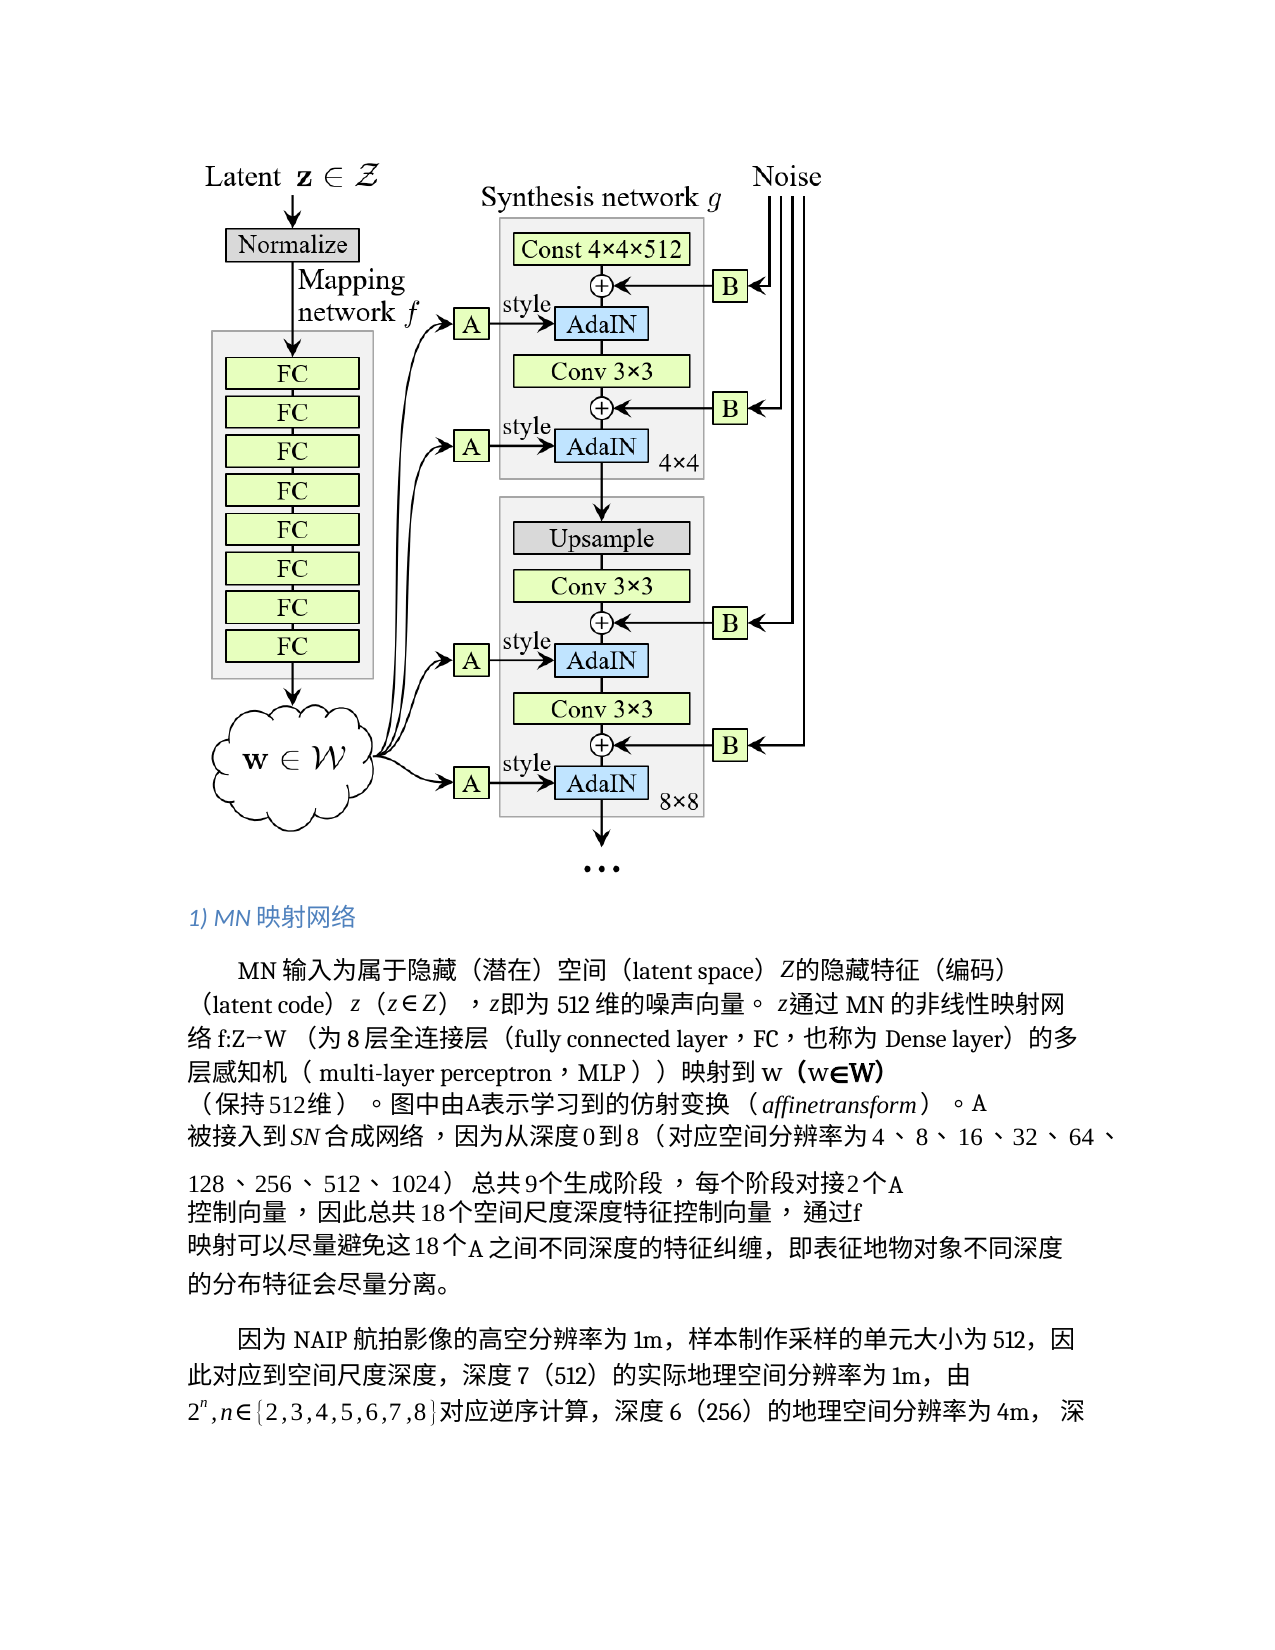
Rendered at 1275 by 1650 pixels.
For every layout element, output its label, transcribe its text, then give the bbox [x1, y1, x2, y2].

subtitle 1) MN 映射网络 [187, 900, 1087, 934]
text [187, 1319, 1087, 1428]
text MN 输入为属于隐藏（潜在）空间（latent space）的隐藏特征（编码）（latent code）（），即为 512 维的噪声向量。 通过 MN 的非线性映射网络f:Z→W （为8层全连接层（fully connected layer，FC，也称为 Dense layer）的多层感知机（ multi-layer perceptron，MLP ））映射到w（w∈W）AA [187, 953, 1087, 1152]
text AfA之间不同深度的特征纠缠，即表征地物对象不同深度的分布特征会尽量分离。 [187, 1171, 1087, 1301]
picture [187, 150, 828, 879]
